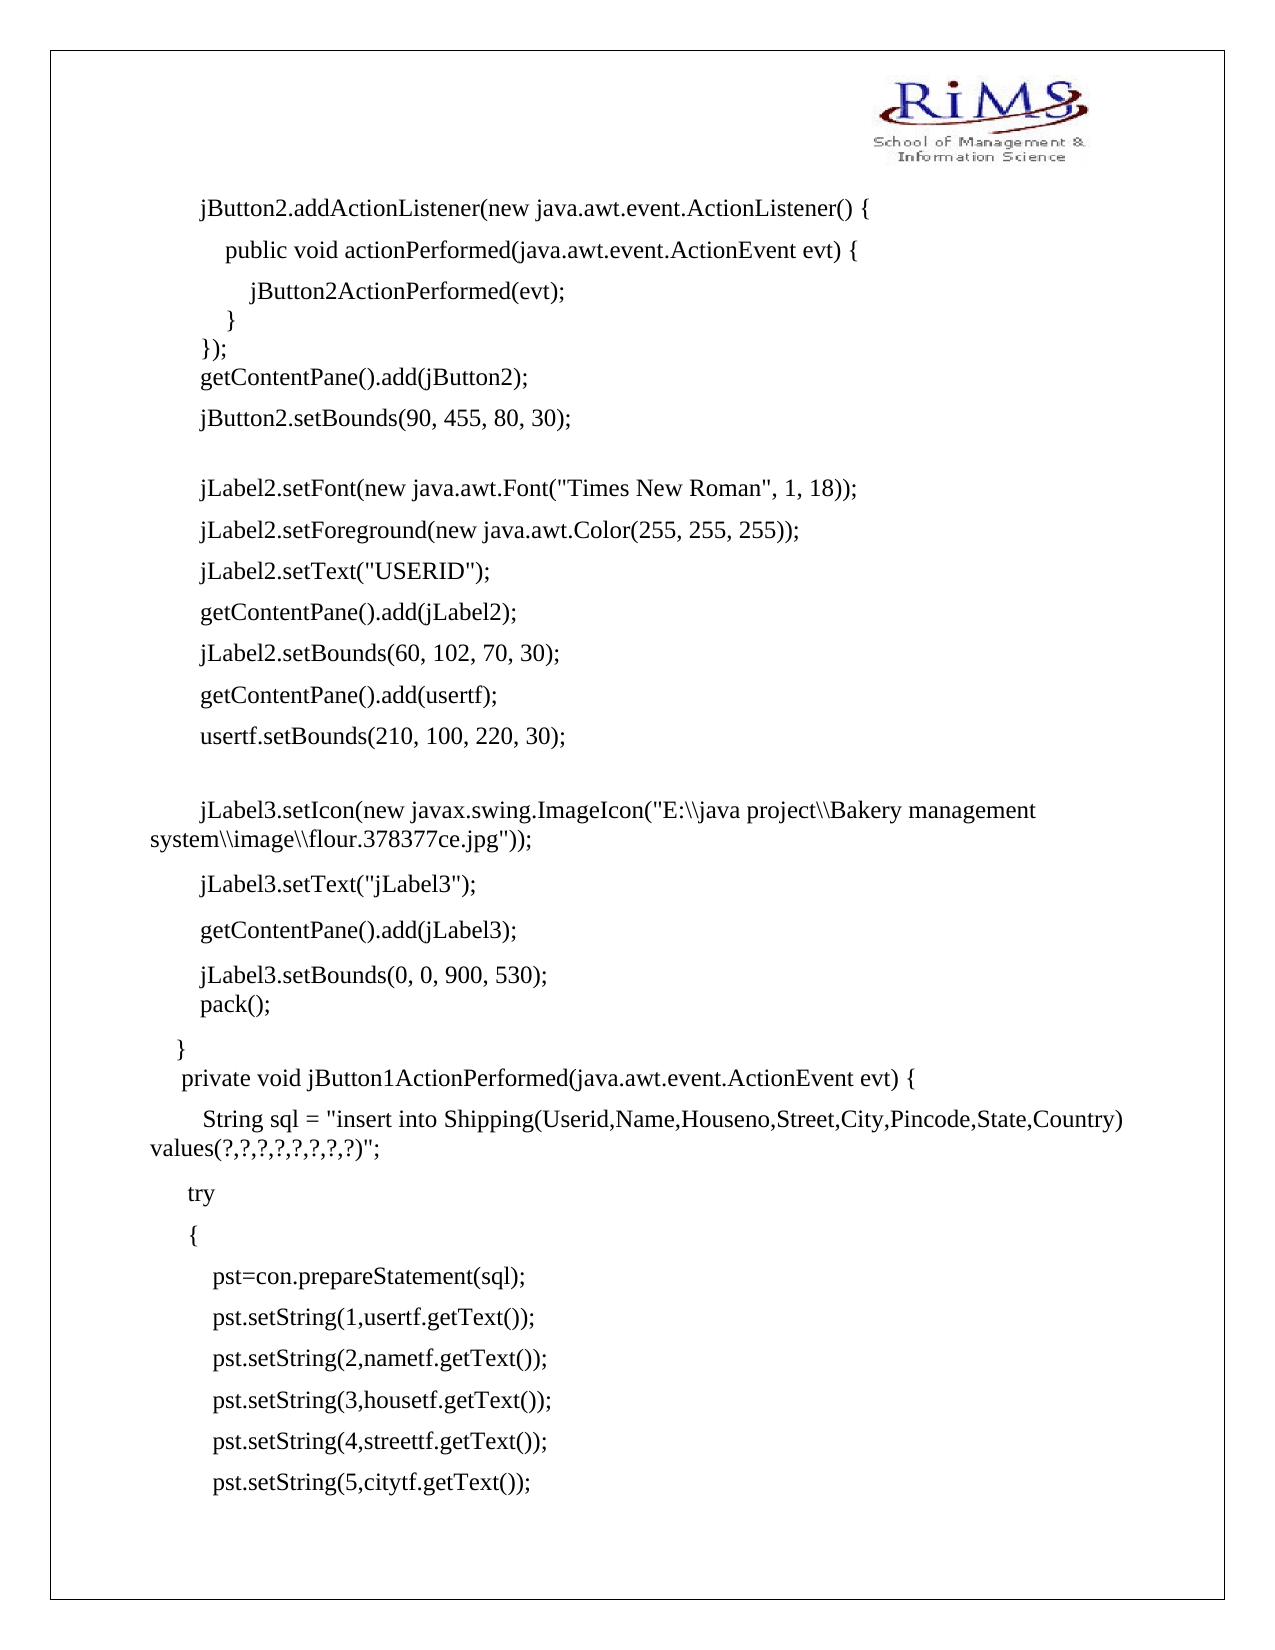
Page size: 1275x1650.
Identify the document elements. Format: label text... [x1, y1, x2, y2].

text { [150, 1220, 1125, 1248]
text pst.setString(1,usertf.getText()); [150, 1302, 1125, 1331]
text pst.setString(4,streettf.getText()); [150, 1426, 1125, 1455]
text jLabel2.setFont(new java.awt.Font("Times New Roman", 1, 18)); [150, 473, 1125, 502]
text pst.setString(3,housetf.getText()); [150, 1385, 1125, 1413]
text jLabel2.setText("USERID"); [150, 556, 1125, 585]
text pst.setString(5,citytf.getText()); [150, 1467, 1125, 1496]
text String sql = "insert into Shipping(Userid,Name,Houseno,Street,City,Pincode,State,Country) values(?,?,?,?,?,?,?,?)"; [150, 1104, 1125, 1162]
text private void jButton1ActionPerformed(java.awt.event.ActionEvent evt) { [150, 1063, 1125, 1092]
text jLabel2.setForeground(new java.awt.Color(255, 255, 255)); [150, 515, 1125, 543]
text jLabel3.setText("jLabel3"); [150, 869, 1125, 898]
text jLabel3.setIcon(new javax.swing.ImageIcon("E:\\java project\\Bakery management system\\image\\flour.378377ce.jpg")); [150, 795, 1125, 853]
picture [871, 75, 1091, 166]
text } [150, 1034, 1125, 1063]
text jLabel2.setBounds(60, 102, 70, 30); [150, 638, 1125, 667]
text jButton2ActionPerformed(evt); [150, 276, 1125, 305]
text public void actionPerformed(java.awt.event.ActionEvent evt) { [150, 235, 1125, 263]
text jButton2.addActionListener(new java.awt.event.ActionListener() { [150, 193, 1125, 222]
text getContentPane().add(jLabel3); [150, 915, 1125, 943]
text pack(); [150, 989, 1125, 1018]
text getContentPane().add(jButton2); [150, 362, 1125, 391]
text pst.setString(2,nametf.getText()); [150, 1343, 1125, 1372]
text } [150, 305, 1125, 333]
text usertf.setBounds(210, 100, 220, 30); [150, 721, 1125, 750]
text try [150, 1178, 1125, 1207]
text jButton2.setBounds(90, 455, 80, 30); [150, 403, 1125, 432]
text jLabel3.setBounds(0, 0, 900, 530); [150, 960, 1125, 989]
text getContentPane().add(jLabel2); [150, 597, 1125, 626]
text pst=con.prepareStatement(sql); [150, 1261, 1125, 1290]
text getContentPane().add(usertf); [150, 680, 1125, 708]
text }); [150, 333, 1125, 362]
